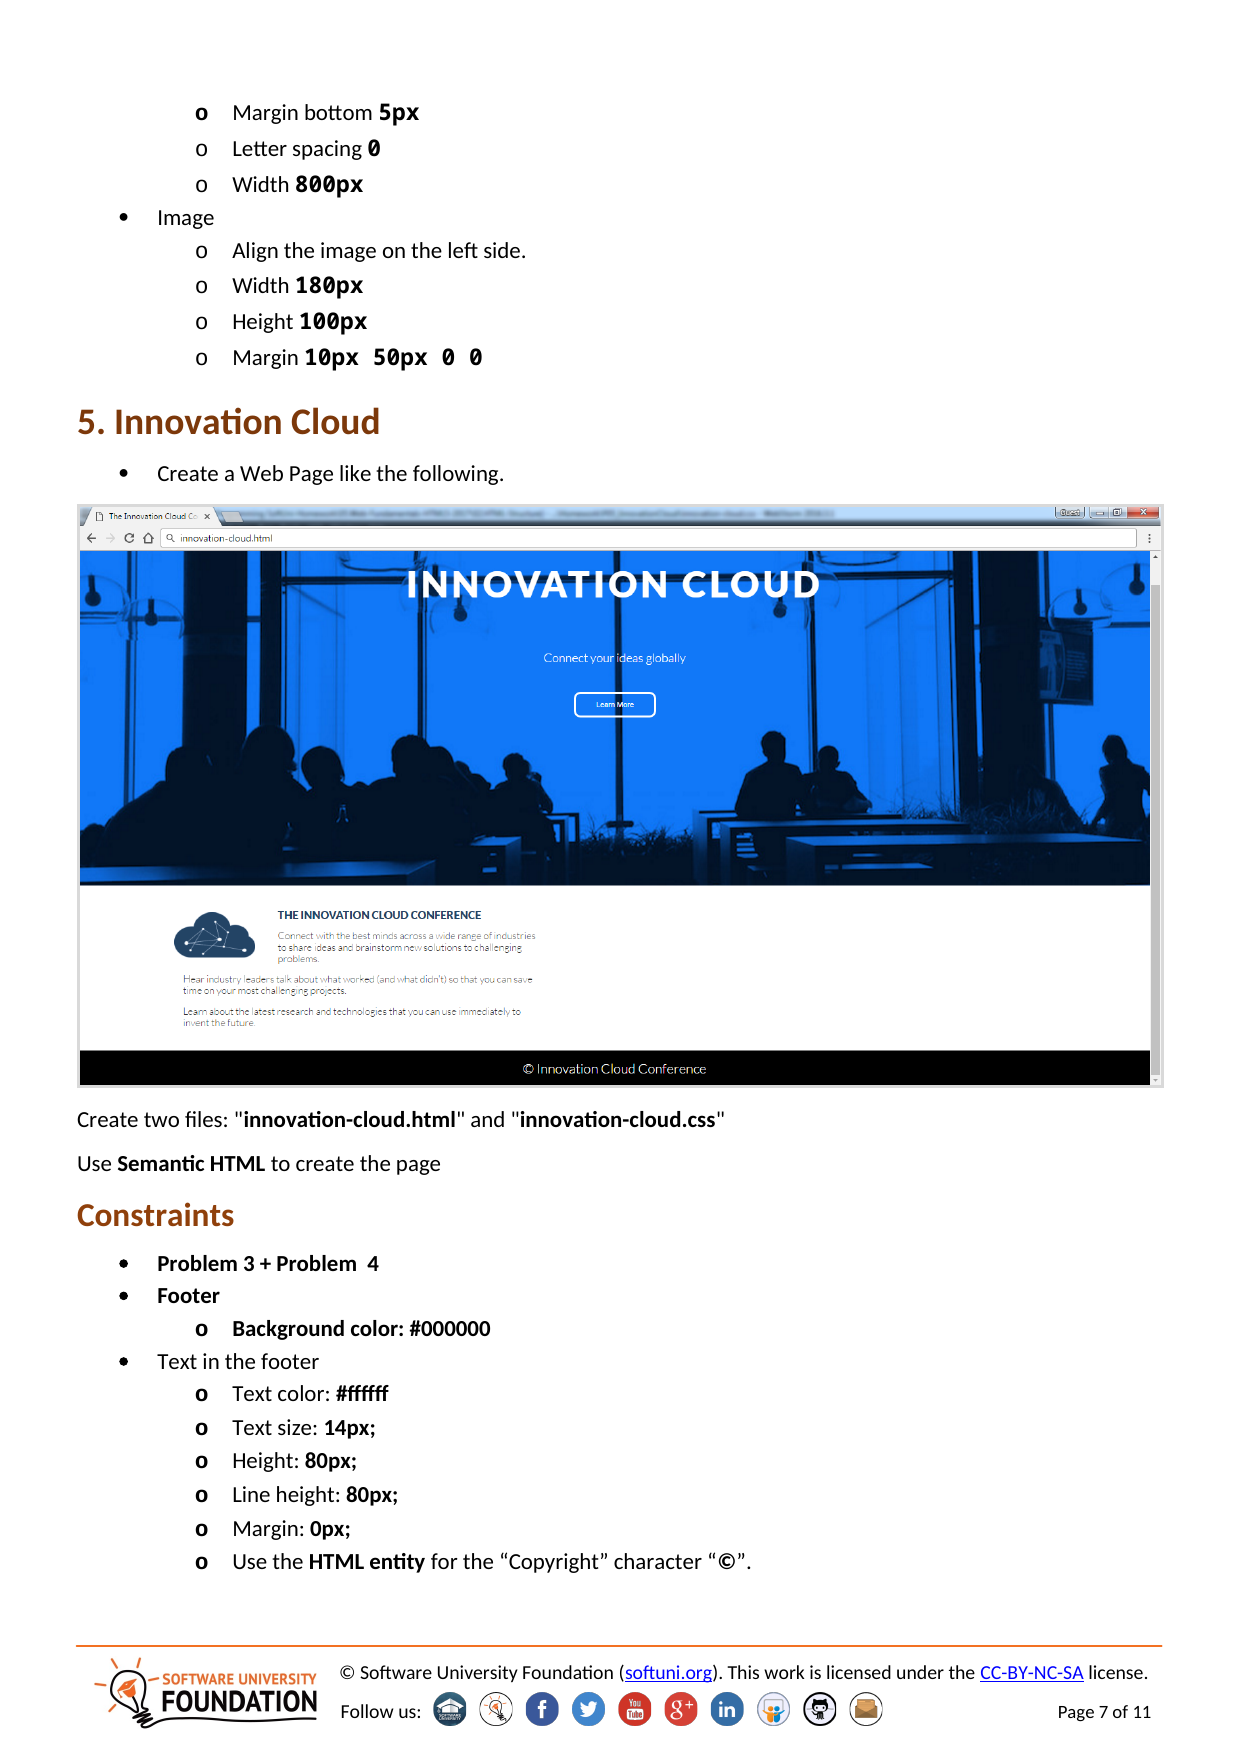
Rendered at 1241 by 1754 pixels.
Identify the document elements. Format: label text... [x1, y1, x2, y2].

list Background color: #000000 [194, 1314, 1163, 1343]
list Create a Web Page like the following. [119, 459, 1163, 487]
picture [849, 1692, 883, 1726]
picture [757, 1692, 790, 1726]
picture [80, 507, 1161, 1085]
list Align the image on the left side. [194, 236, 1163, 265]
list Margin bottom 5px [194, 95, 1163, 127]
list Image [119, 203, 1163, 232]
picture [803, 1692, 837, 1726]
list Margin 10px 50px 0 0 [194, 341, 1163, 373]
picture [618, 1692, 652, 1726]
subtitle Innovation Cloud [77, 398, 1163, 444]
picture [93, 1656, 317, 1729]
list Text in the footer [119, 1347, 1163, 1375]
list Line height: 80px; [194, 1480, 1163, 1509]
picture [572, 1692, 605, 1726]
list Problem 3 + Problem 4 [119, 1249, 1163, 1277]
list Letter spacing 0 [194, 131, 1163, 163]
text Use Semantic HTML to create the page [77, 1149, 1163, 1178]
list Width 180px [194, 269, 1163, 301]
list Use the HTML entity for the “Copyright” character “©”. [194, 1547, 1163, 1576]
picture [664, 1692, 698, 1726]
list Height: 80px; [194, 1447, 1163, 1476]
list Height 100px [194, 305, 1163, 337]
list Footer [119, 1282, 1163, 1309]
list Text size: 14px; [194, 1413, 1163, 1442]
list Width 800px [194, 167, 1163, 199]
text Create two files: "innovation-cloud.html" and "innovation-cloud.css" [77, 1105, 1163, 1133]
picture [433, 1692, 467, 1726]
list Margin: 0px; [194, 1514, 1163, 1543]
list Text color: #ffffff [194, 1379, 1163, 1409]
picture [710, 1692, 744, 1726]
subtitle Constraints [77, 1194, 1163, 1235]
picture [525, 1692, 559, 1726]
picture [479, 1692, 513, 1726]
